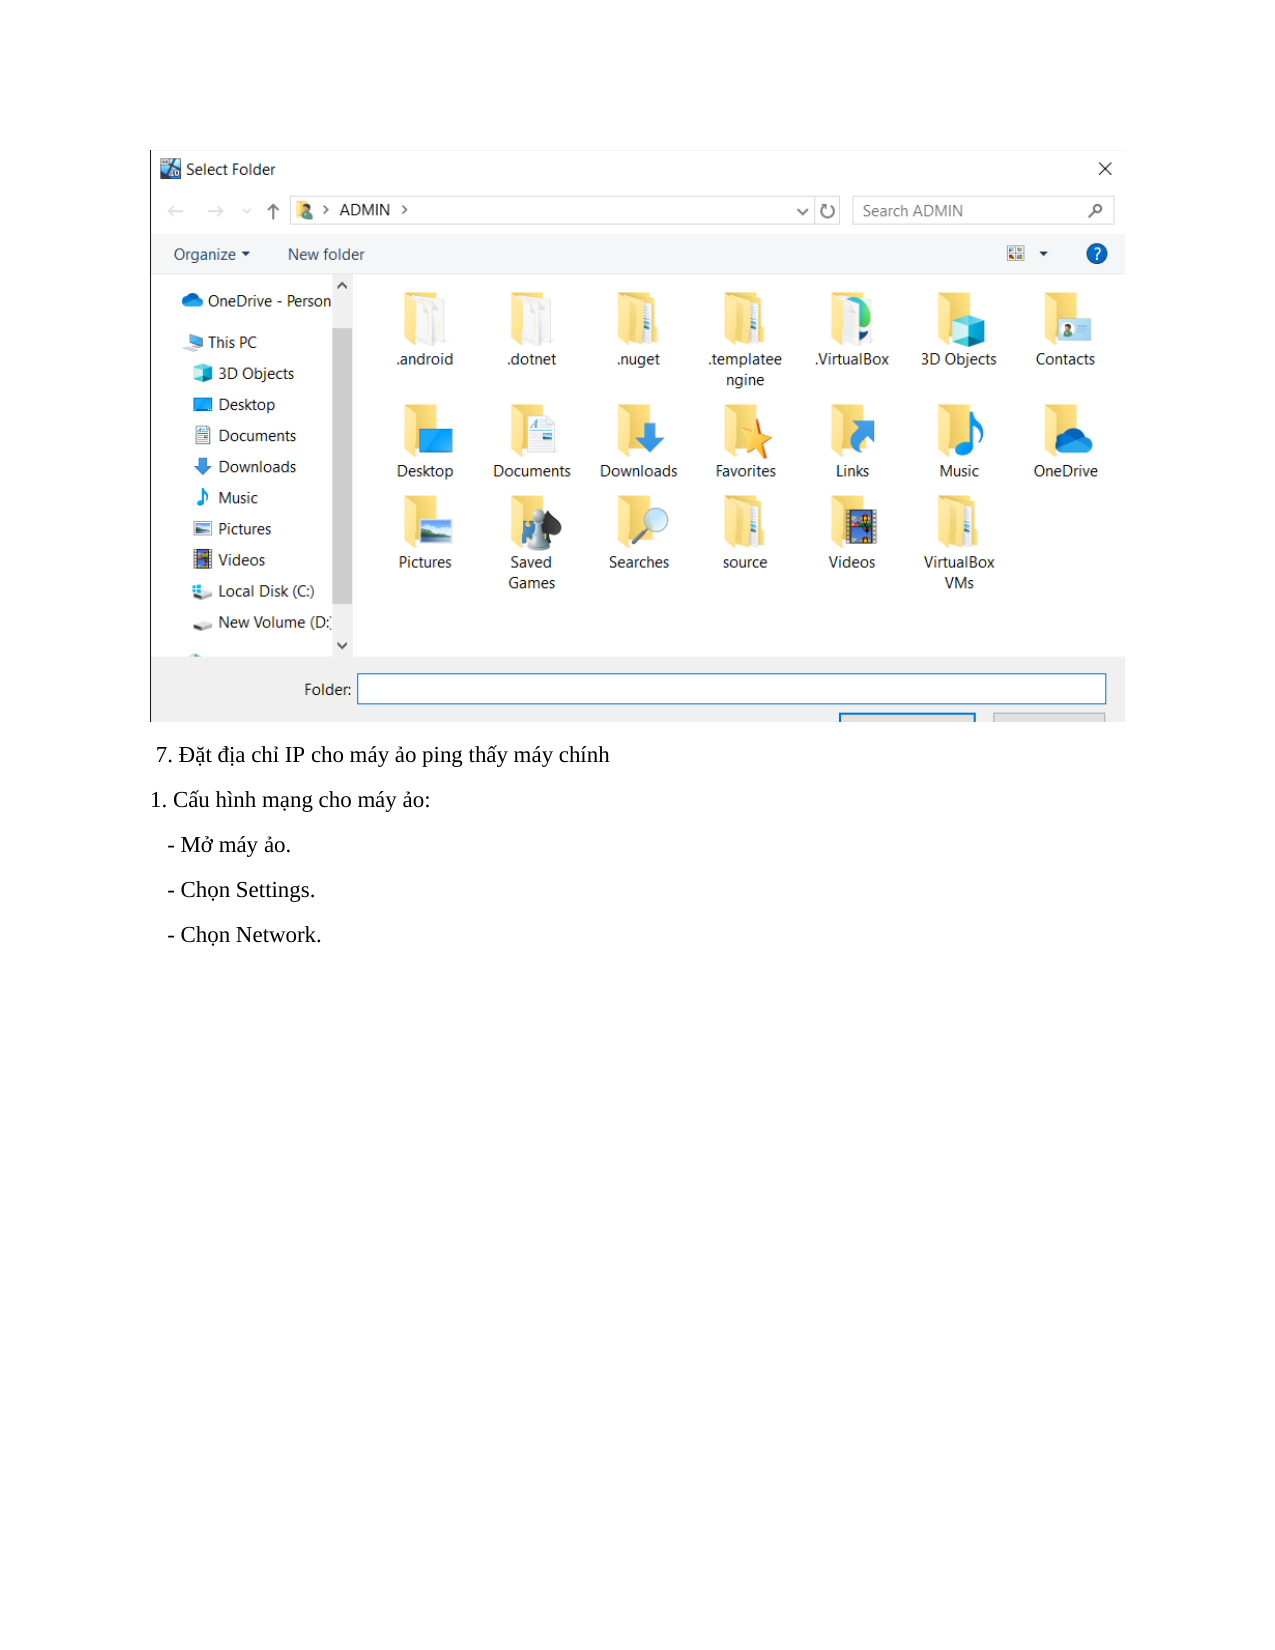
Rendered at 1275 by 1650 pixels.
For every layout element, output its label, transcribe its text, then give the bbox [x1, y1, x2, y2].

text - Chọn Network. [150, 921, 1125, 948]
text - Chọn Settings. [150, 876, 1125, 902]
text - Mở máy ảo. [150, 831, 1125, 857]
picture [150, 150, 1125, 722]
text 7. Đặt địa chỉ IP cho máy ảo ping thấy máy chính [150, 741, 1125, 767]
text 1. Cấu hình mạng cho máy ảo: [150, 786, 1125, 812]
